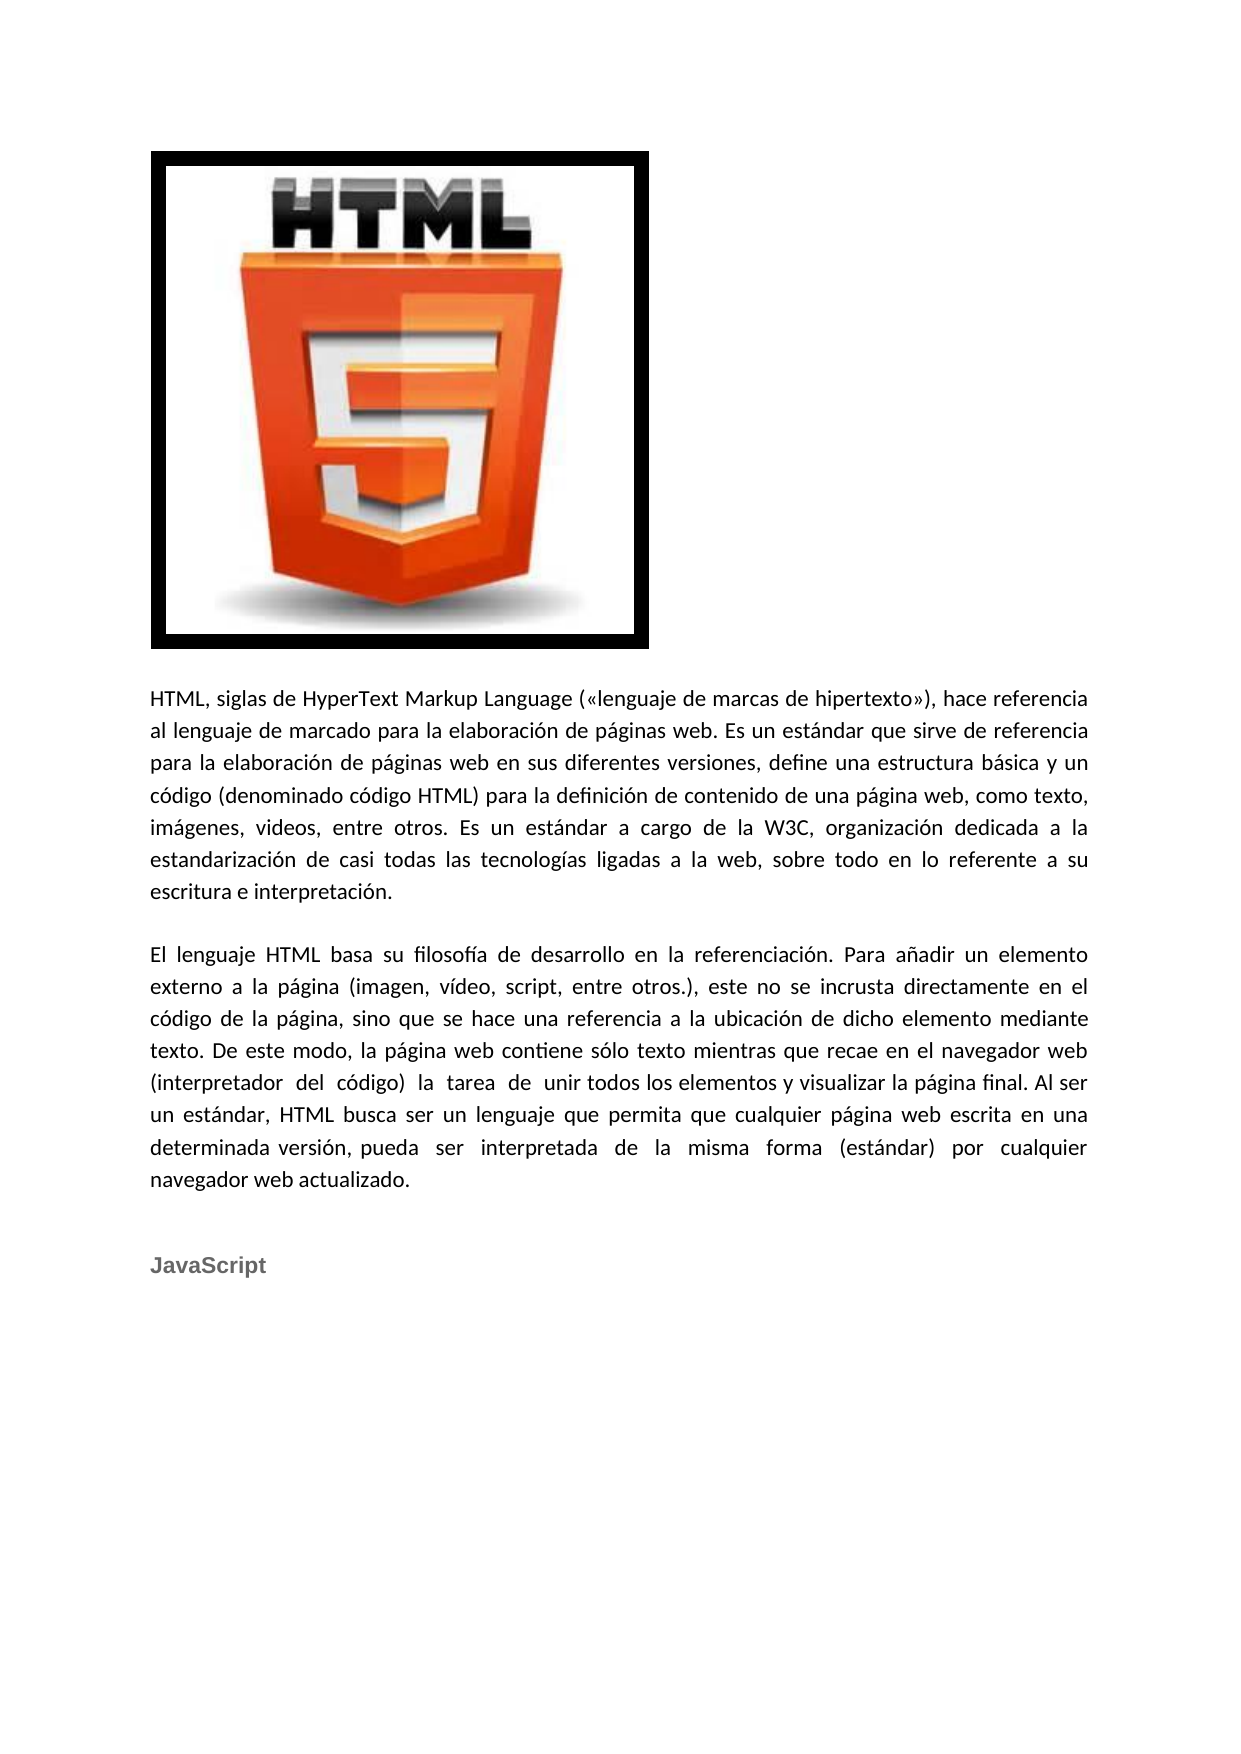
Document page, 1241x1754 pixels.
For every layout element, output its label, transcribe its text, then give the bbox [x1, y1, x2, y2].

text HTML, siglas de HyperText Markup Language («lenguaje de marcas de hipertexto»), hace referencia al lenguaje de marcado para la elaboración de páginas web. Es un estándar que sirve de referencia para la elaboración de páginas web en sus diferentes versiones, define una estructura básica y un código (denominado código HTML) para la definición de contenido de una página web, como texto, imágenes, videos, entre otros. Es un estándar a cargo de la W3C, organización dedicada a la estandarización de casi todas las tecnologías ligadas a la web, sobre todo en lo referente a su escritura e interpretación. [150, 684, 1090, 905]
subtitle JavaScript [150, 1252, 1090, 1279]
text El lenguaje HTML basa su filosofía de desarrollo en la referenciación. Para añadir un elemento externo a la página (imagen, vídeo, script, entre otros.), este no se incrusta directamente en el código de la página, sino que se hace una referencia a la ubicación de dicho elemento mediante texto. De este modo, la página web contiene sólo texto mientras que recae en el navegador web (interpretador del código) la tarea de unir todos los elementos y visualizar la página final. Al ser un estándar, HTML busca ser un lenguaje que permita que cualquier página web escrita en una determinada versión, pueda ser interpretada de la misma forma (estándar) por cualquier navegador web actualizado. [150, 940, 1090, 1193]
picture [166, 166, 634, 634]
